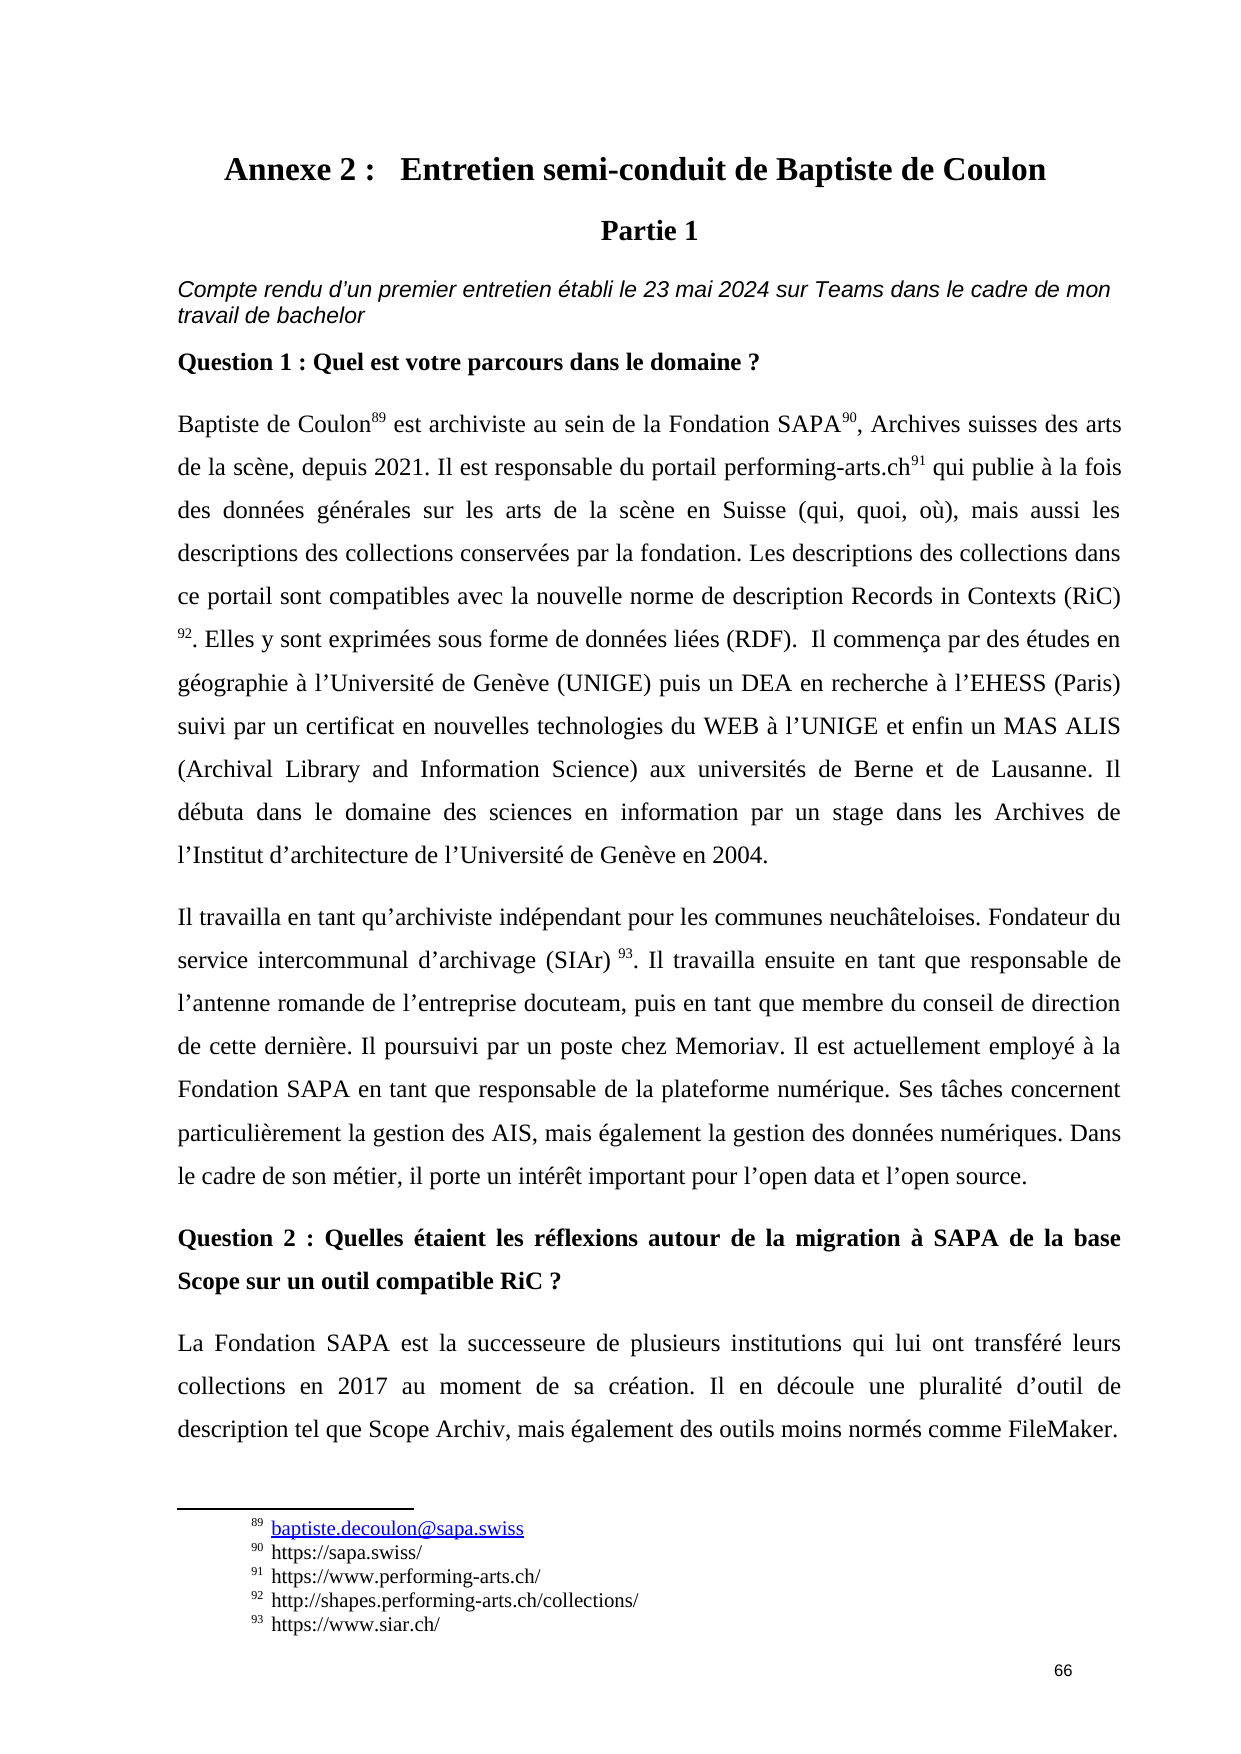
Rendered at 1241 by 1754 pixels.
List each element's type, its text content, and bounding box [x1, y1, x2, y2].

text Il travailla en tant qu’archiviste indépendant pour les communes neuchâteloises. Fondateur du service intercommunal d’archivage (SIAr) . Il travailla ensuite en tant que responsable de l’antenne romande de l’entreprise docuteam, puis en tant que membre du conseil de direction de cette dernière. Il poursuivi par un poste chez Memoriav. Il est actuellement employé à la Fondation SAPA en tant que responsable de la plateforme numérique. Ses tâches concernent particulièrement la gestion des AIS, mais également la gestion des données numériques. Dans le cadre de son métier, il porte un intérêt important pour l’open data et l’open source. [177, 902, 1122, 1189]
text Partie 1 [177, 213, 1122, 246]
text Baptiste de Coulon est archiviste au sein de la Fondation SAPA, Archives suisses des arts de la scène, depuis 2021. Il est responsable du portail performing-arts.ch qui publie à la fois des données générales sur les arts de la scène en Suisse (qui, quoi, où), mais aussi les descriptions des collections conservées par la fondation. Les descriptions des collections dans ce portail sont compatibles avec la nouvelle norme de description Records in Contexts (RiC) . Elles y sont exprimées sous forme de données liées (RDF). Il commença par des études en géographie à l’Université de Genève (UNIGE) puis un DEA en recherche à l’EHESS (Paris) suivi par un certificat en nouvelles technologies du WEB à l’UNIGE et enfin un MAS ALIS (Archival Library and Information Science) aux universités de Berne et de Lausanne. Il débuta dans le domaine des sciences en information par un stage dans les Archives de l’Institut d’architecture de l’Université de Genève en 2004. [177, 409, 1122, 869]
text Question 1 : Quel est votre parcours dans le domaine ? [177, 347, 1122, 376]
text La Fondation SAPA est la successeure de plusieurs institutions qui lui ont transféré leurs collections en 2017 au moment de sa création. Il en découle une pluralité d’outil de description tel que Scope Archiv, mais également des outils moins normés comme FileMaker. [177, 1328, 1122, 1443]
text Question 2 : Quelles étaient les réflexions autour de la migration à SAPA de la base Scope sur un outil compatible RiC ? [177, 1223, 1122, 1294]
text Entretien semi-conduit de Baptiste de Coulon [177, 149, 1122, 188]
text Compte rendu d’un premier entretien établi le 23 mai 2024 sur Teams dans le cadre de mon travail de bachelor [177, 276, 1122, 328]
